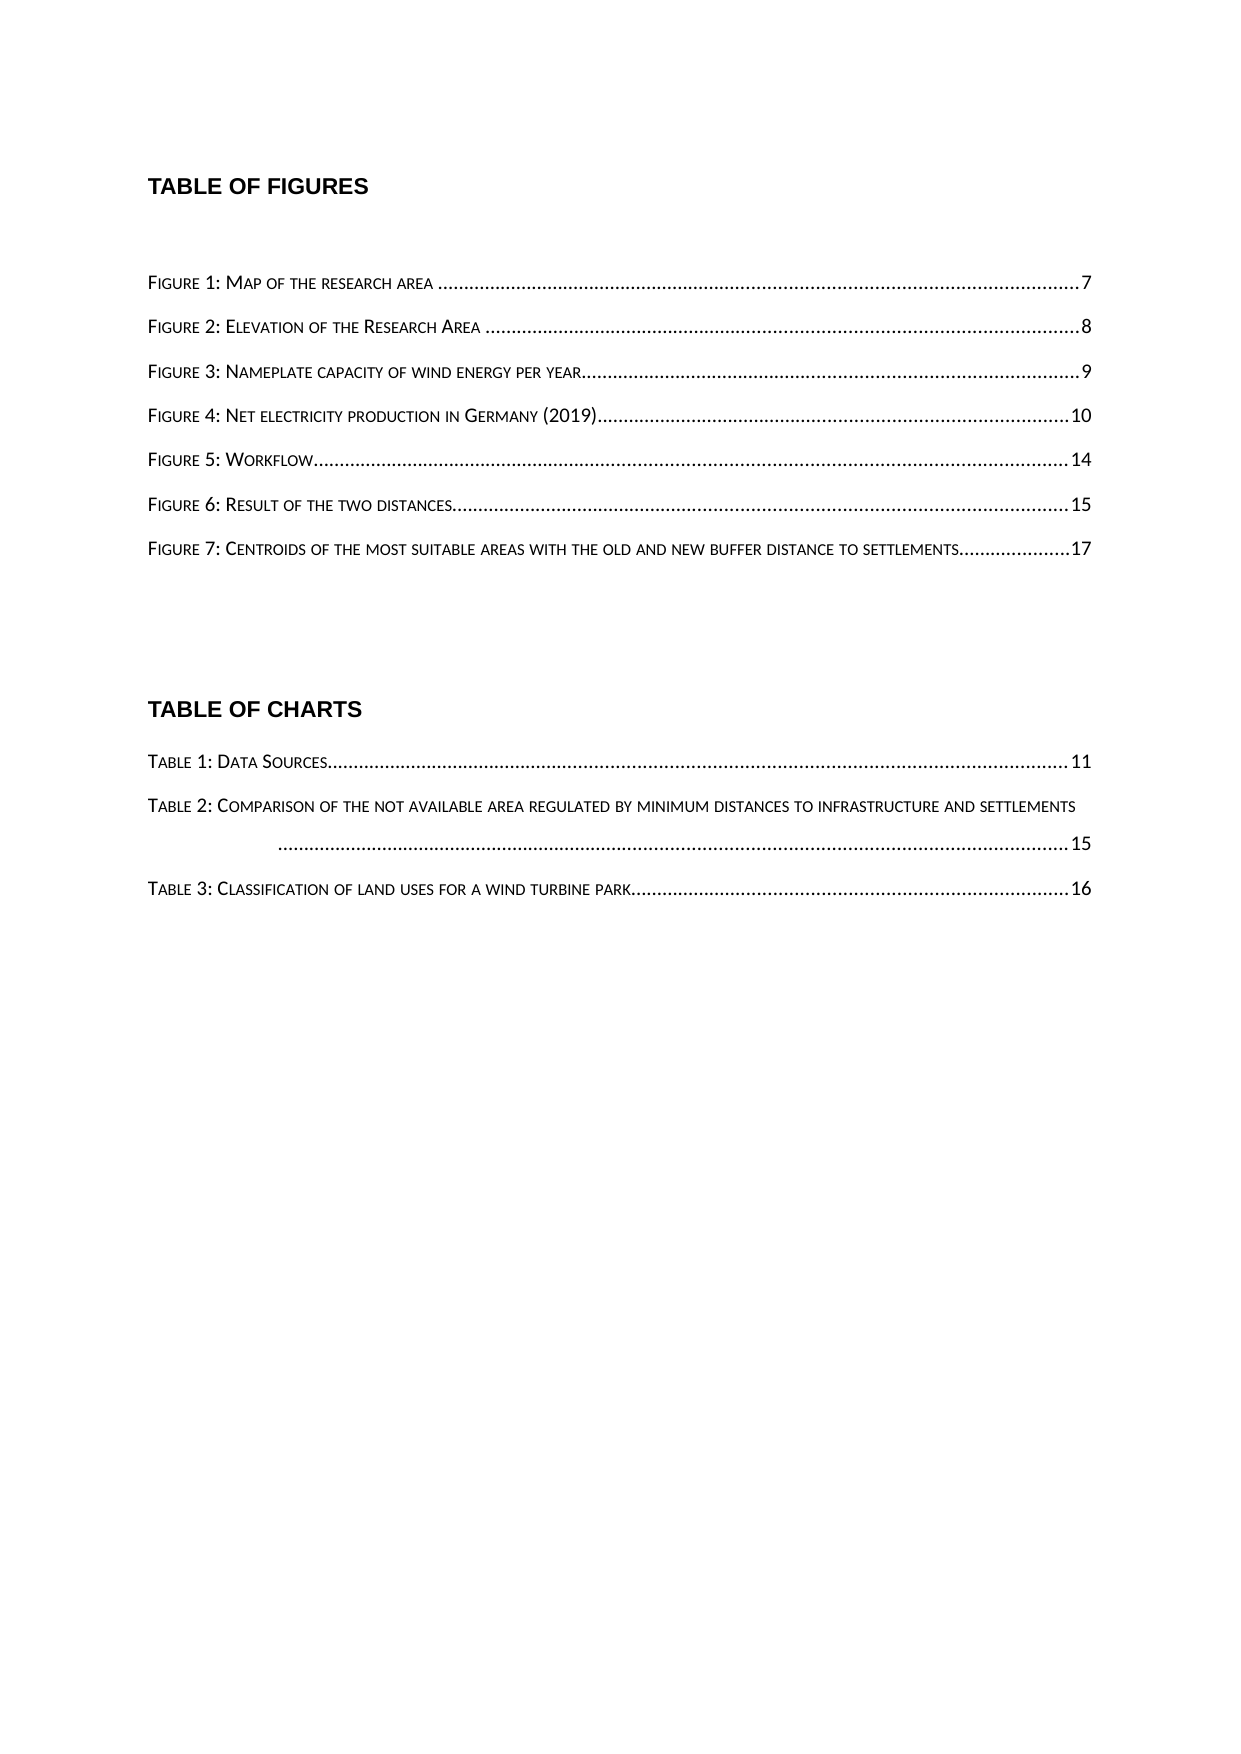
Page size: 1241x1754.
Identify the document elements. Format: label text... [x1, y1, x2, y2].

subtitle TABLE OF CHARTS [148, 696, 1092, 722]
subtitle TABLE OF FIGURES [148, 173, 1092, 199]
text Figure 3: Nameplate capacity of wind energy per year 9 [148, 358, 1092, 383]
text Figure 1: Map of the research area 7 [148, 269, 1092, 294]
text Figure 7: Centroids of the most suitable areas with the old and new buffer distance to settlements 17 [148, 535, 1092, 561]
text Figure 5: Workflow 14 [148, 447, 1092, 472]
text Table 3: Classification of land uses for a wind turbine park 16 [148, 875, 1092, 900]
text Table 2: Comparison of the not available area regulated by minimum distances to infrastructure and settlements 15 [148, 792, 1092, 856]
text Figure 2: Elevation of the Research Area 8 [148, 313, 1092, 339]
text Figure 4: Net electricity production in Germany (2019) 10 [148, 402, 1092, 428]
text Table 1: Data Sources 11 [148, 748, 1092, 773]
text Figure 6: Result of the two distances 15 [148, 491, 1092, 516]
